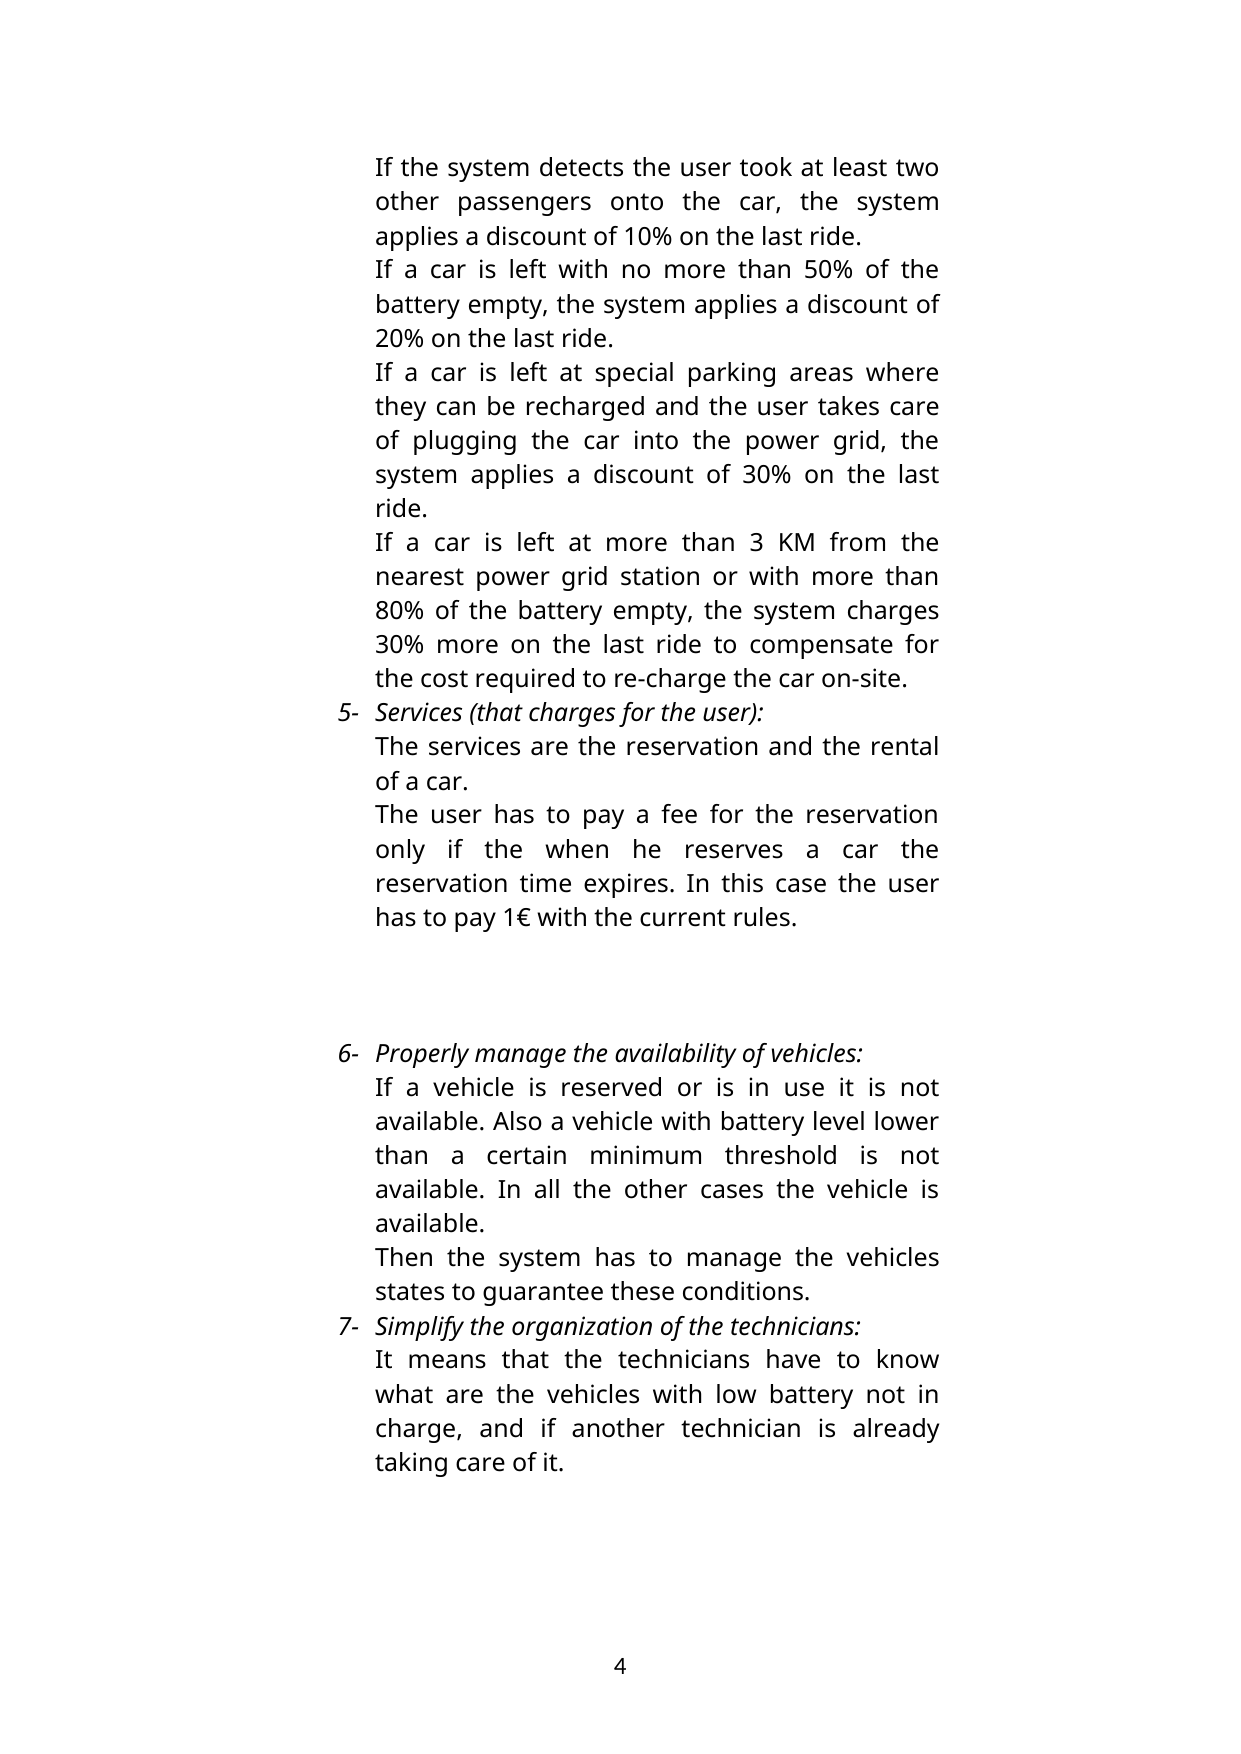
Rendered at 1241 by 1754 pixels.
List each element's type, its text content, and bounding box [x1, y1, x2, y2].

list If a car is left at more than 3 KM from the nearest power grid station or with more than 80% of the battery empty, the system charges 30% more on the last ride to compensate for the cost required to re-charge the car on-site. [375, 525, 940, 695]
list Services (that charges for the user): [337, 695, 940, 729]
list If the system detects the user took at least two other passengers onto the car, the system applies a discount of 10% on the last ride. [375, 150, 940, 252]
list It means that the technicians have to know what are the vehicles with low battery not in charge, and if another technician is already taking care of it. [375, 1342, 940, 1478]
list If a vehicle is reserved or is in use it is not available. Also a vehicle with battery level lower than a certain minimum threshold is not available. In all the other cases the vehicle is available. [375, 1070, 940, 1240]
list If a car is left at special parking areas where they can be recharged and the user takes care of plugging the car into the power grid, the system applies a discount of 30% on the last ride. [375, 354, 940, 525]
list If a car is left with no more than 50% of the battery empty, the system applies a discount of 20% on the last ride. [375, 252, 940, 354]
list Then the system has to manage the vehicles states to guarantee these conditions. [375, 1240, 940, 1308]
list The services are the reservation and the rental of a car. [375, 729, 940, 797]
list The user has to pay a fee for the reservation only if the when he reserves a car the reservation time expires. In this case the user has to pay 1€ with the current rules. [375, 797, 940, 933]
list Simplify the organization of the technicians: [337, 1308, 940, 1342]
list Properly manage the availability of vehicles: [337, 1036, 940, 1070]
